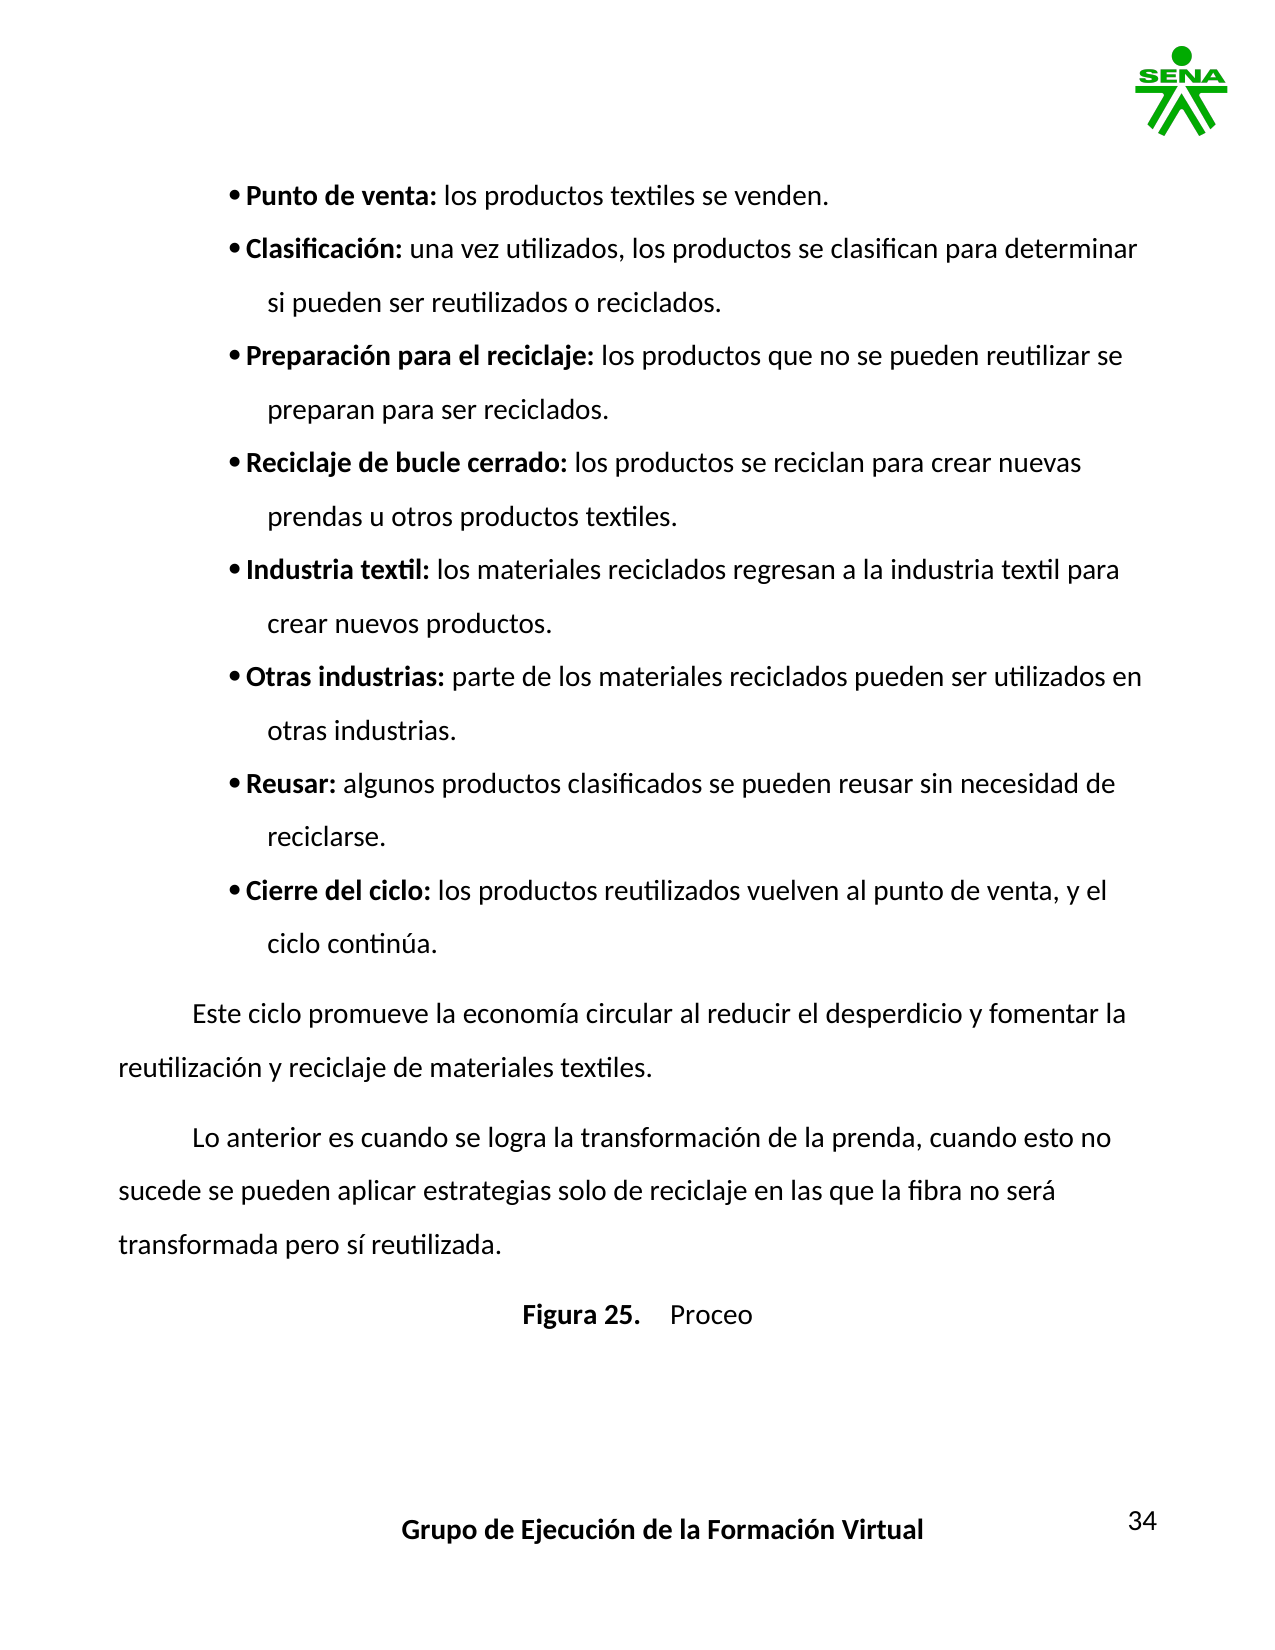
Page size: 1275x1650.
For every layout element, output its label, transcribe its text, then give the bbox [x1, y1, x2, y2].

text Proceo [118, 1296, 1157, 1332]
list Reciclaje de bucle cerrado: los productos se reciclan para crear nuevas prendas u otros productos textiles. [229, 444, 1157, 533]
list Clasificación: una vez utilizados, los productos se clasifican para determinar si pueden ser reutilizados o reciclados. [229, 231, 1157, 320]
picture [1135, 46, 1228, 136]
text Lo anterior es cuando se logra la transformación de la prenda, cuando esto no sucede se pueden aplicar estrategias solo de reciclaje en las que la fibra no será transformada pero sí reutilizada. [118, 1119, 1157, 1261]
list Preparación para el reciclaje: los productos que no se pueden reutilizar se preparan para ser reciclados. [229, 337, 1157, 427]
list Cierre del ciclo: los productos reutilizados vuelven al punto de venta, y el ciclo continúa. [229, 872, 1157, 961]
list Otras industrias: parte de los materiales reciclados pueden ser utilizados en otras industrias. [229, 658, 1157, 747]
list Reusar: algunos productos clasificados se pueden reusar sin necesidad de reciclarse. [229, 765, 1157, 854]
text Este ciclo promueve la economía circular al reducir el desperdicio y fomentar la reutilización y reciclaje de materiales textiles. [118, 995, 1157, 1084]
list Industria textil: los materiales reciclados regresan a la industria textil para crear nuevos productos. [229, 551, 1157, 640]
list Punto de venta: los productos textiles se venden. [229, 177, 1157, 213]
